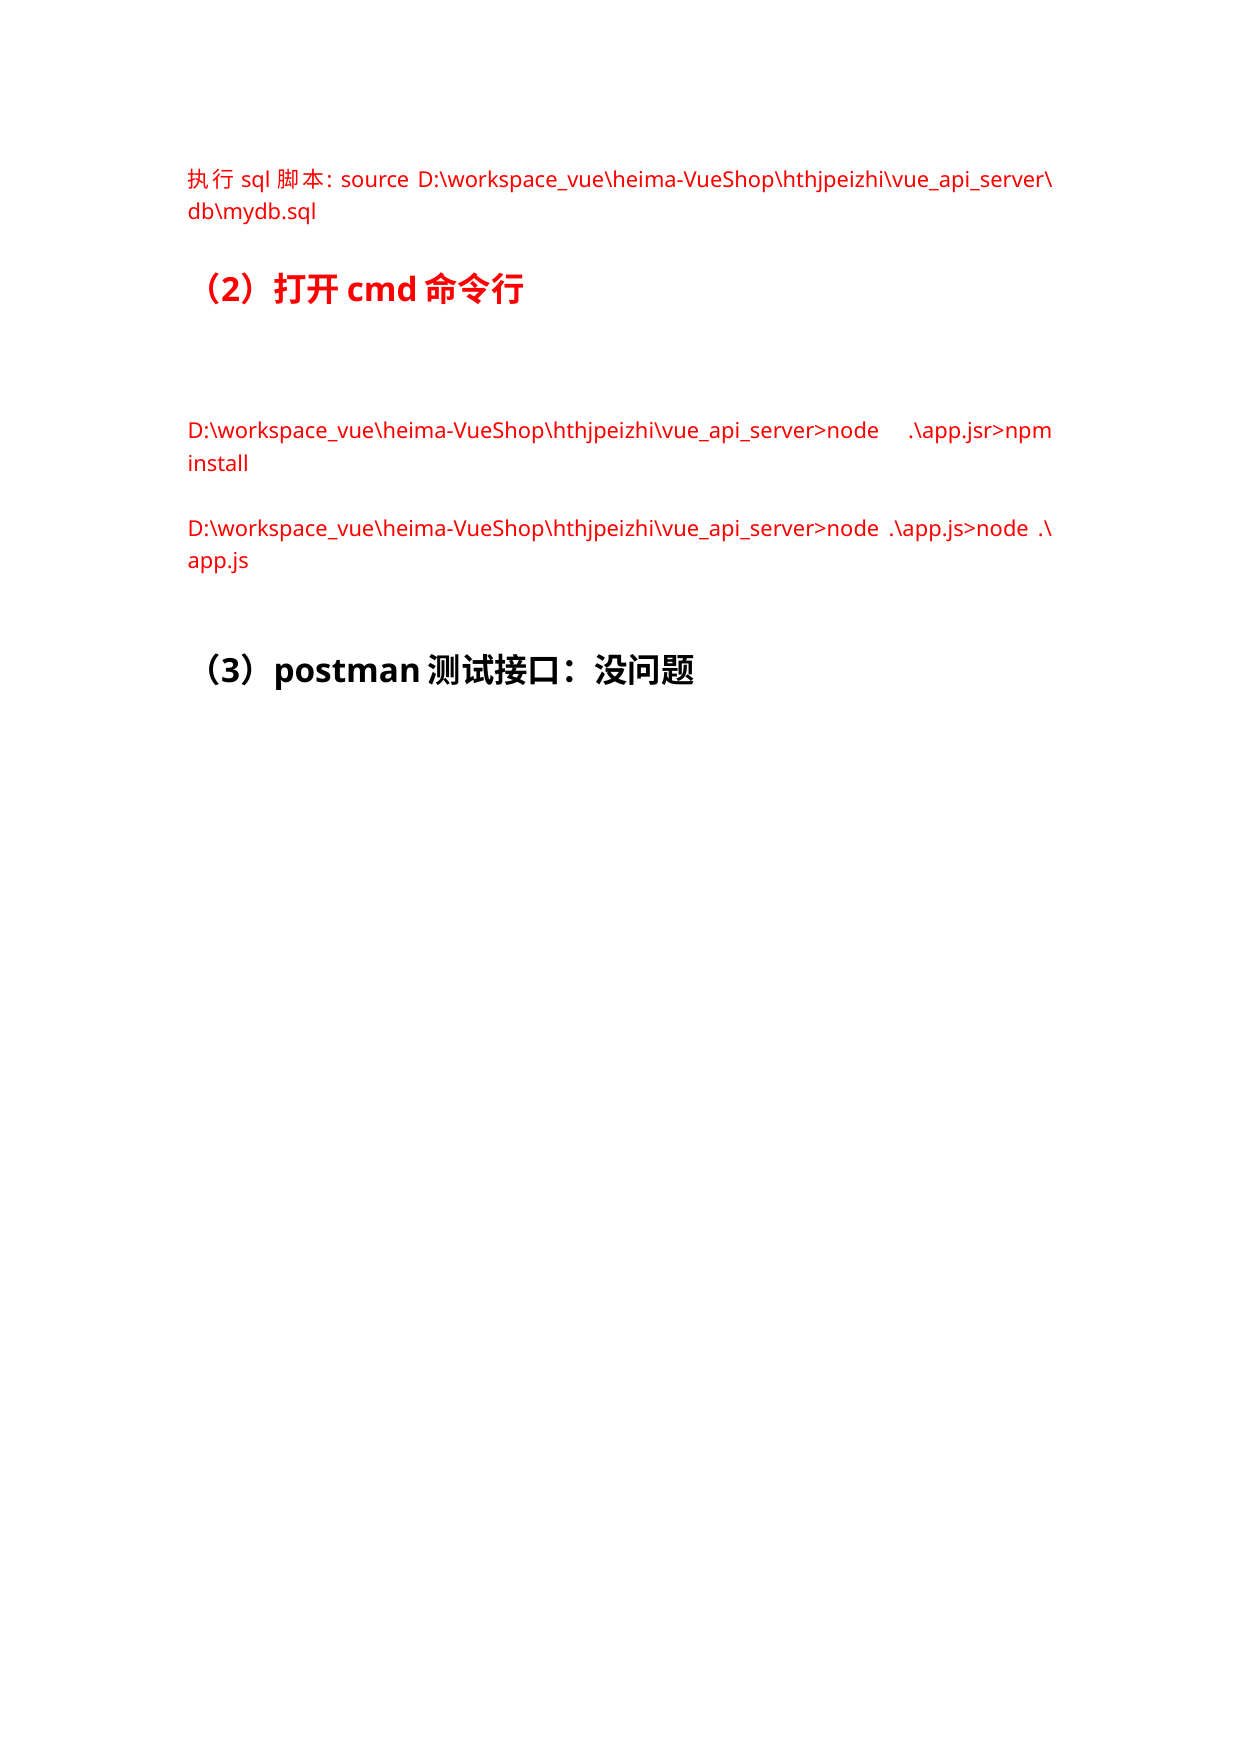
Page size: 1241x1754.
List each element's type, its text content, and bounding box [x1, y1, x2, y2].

subtitle （2）打开cmd命令行 [187, 254, 1053, 319]
text D:\workspace_vue\heima-VueShop\hthjpeizhi\vue_api_server>node .\app.js>node .\app.js [187, 511, 1053, 576]
text 执行sql脚本: source D:\workspace_vue\heima-VueShop\hthjpeizhi\vue_api_server\db\mydb.sql [187, 162, 1053, 227]
text D:\workspace_vue\heima-VueShop\hthjpeizhi\vue_api_server>node .\app.jsr>npm install [187, 414, 1053, 479]
subtitle （3）postman测试接口：没问题 [187, 636, 1053, 701]
